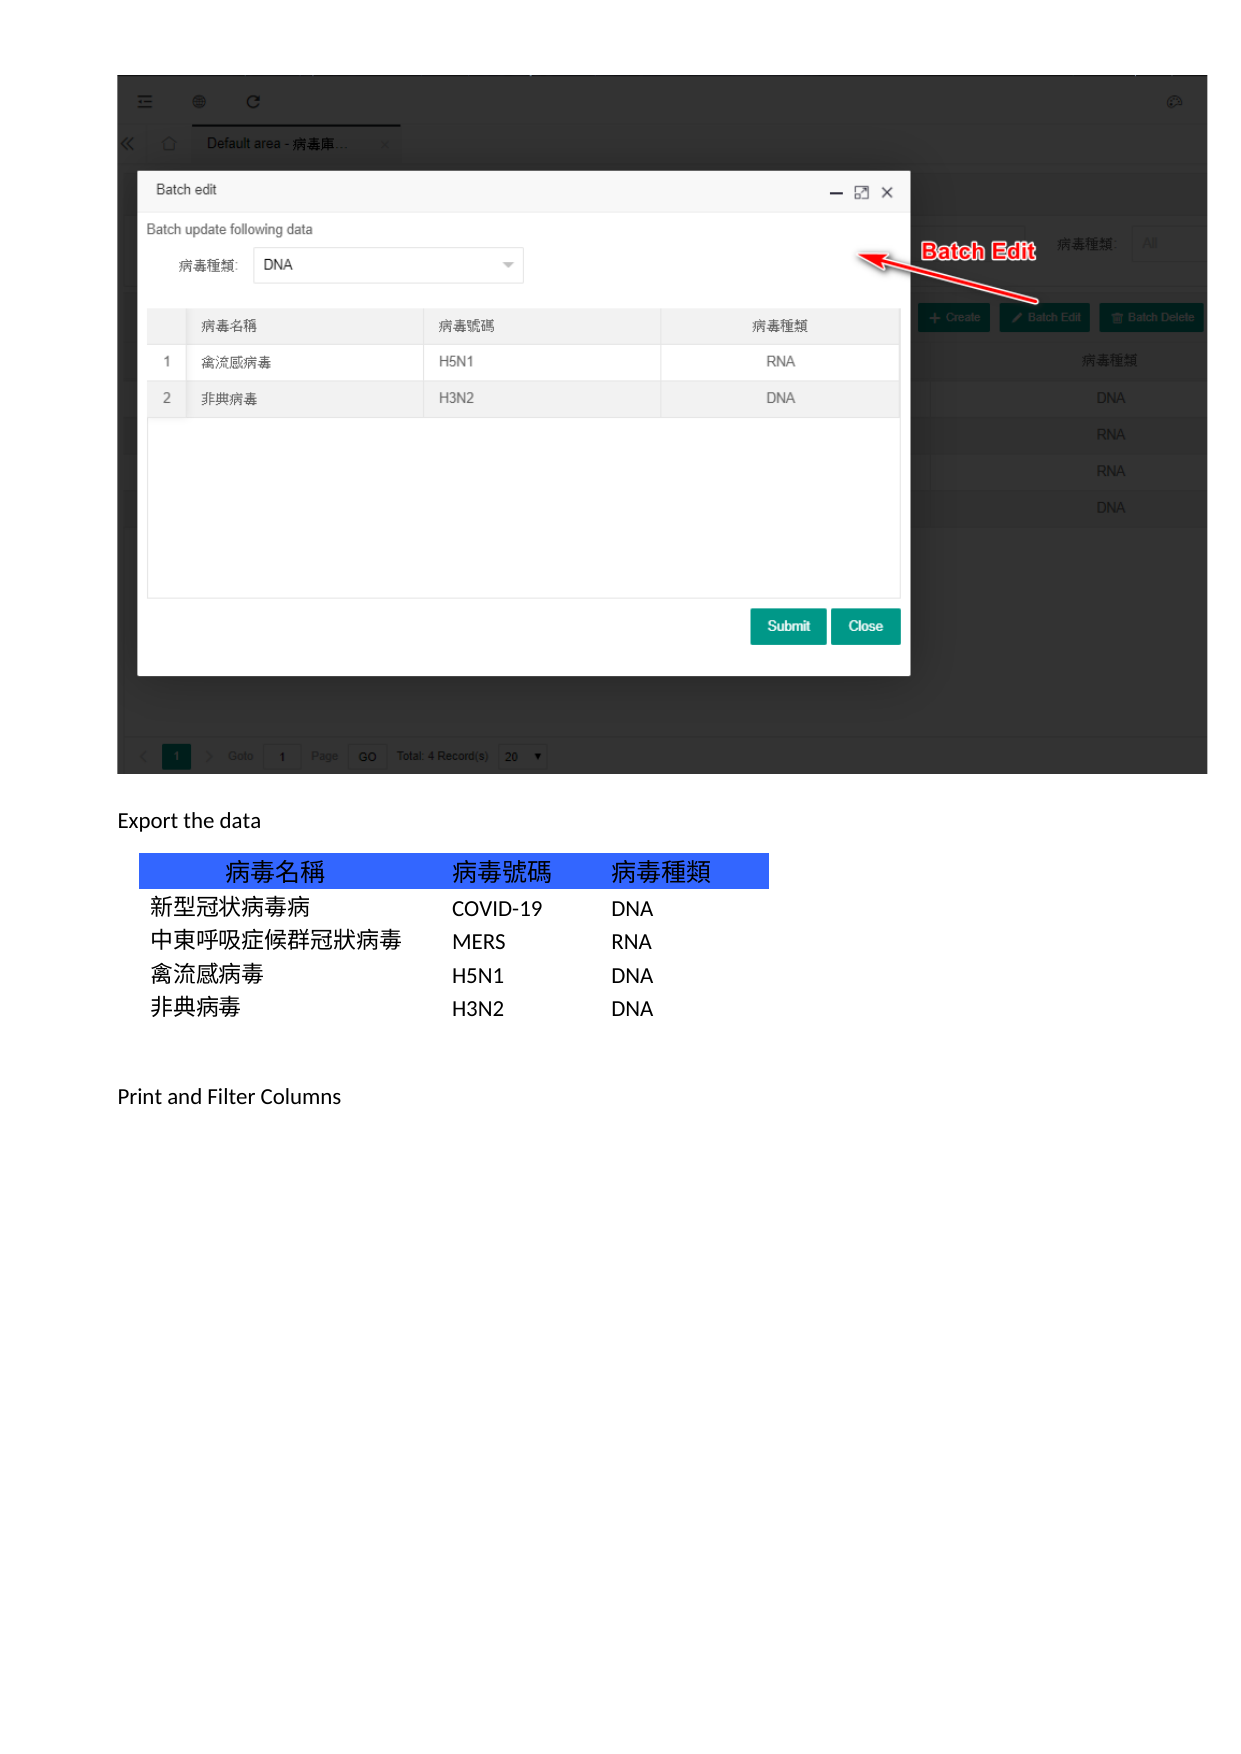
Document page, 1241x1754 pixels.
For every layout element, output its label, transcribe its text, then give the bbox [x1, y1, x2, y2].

table_header 病毒種類 [600, 853, 769, 889]
table_cell H3N2 [441, 989, 600, 1022]
picture [117, 75, 1208, 774]
table_cell 中東呼吸症候群冠狀病毒 [139, 922, 441, 956]
table_cell COVID-19 [441, 889, 600, 922]
table_cell DNA [600, 956, 769, 989]
table_header 病毒名稱 [139, 853, 441, 889]
table_cell RNA [600, 922, 769, 956]
table_cell DNA [600, 889, 769, 922]
list Print and Filter Columns [117, 1082, 1165, 1110]
table_cell 非典病毒 [139, 989, 441, 1022]
table_cell 新型冠状病毒病 [139, 889, 441, 922]
list Export the data [117, 806, 1165, 834]
table_cell DNA [600, 989, 769, 1022]
table_header 病毒號碼 [441, 853, 600, 889]
table_cell 禽流感病毒 [139, 956, 441, 989]
table_cell H5N1 [441, 956, 600, 989]
table_cell MERS [441, 922, 600, 956]
